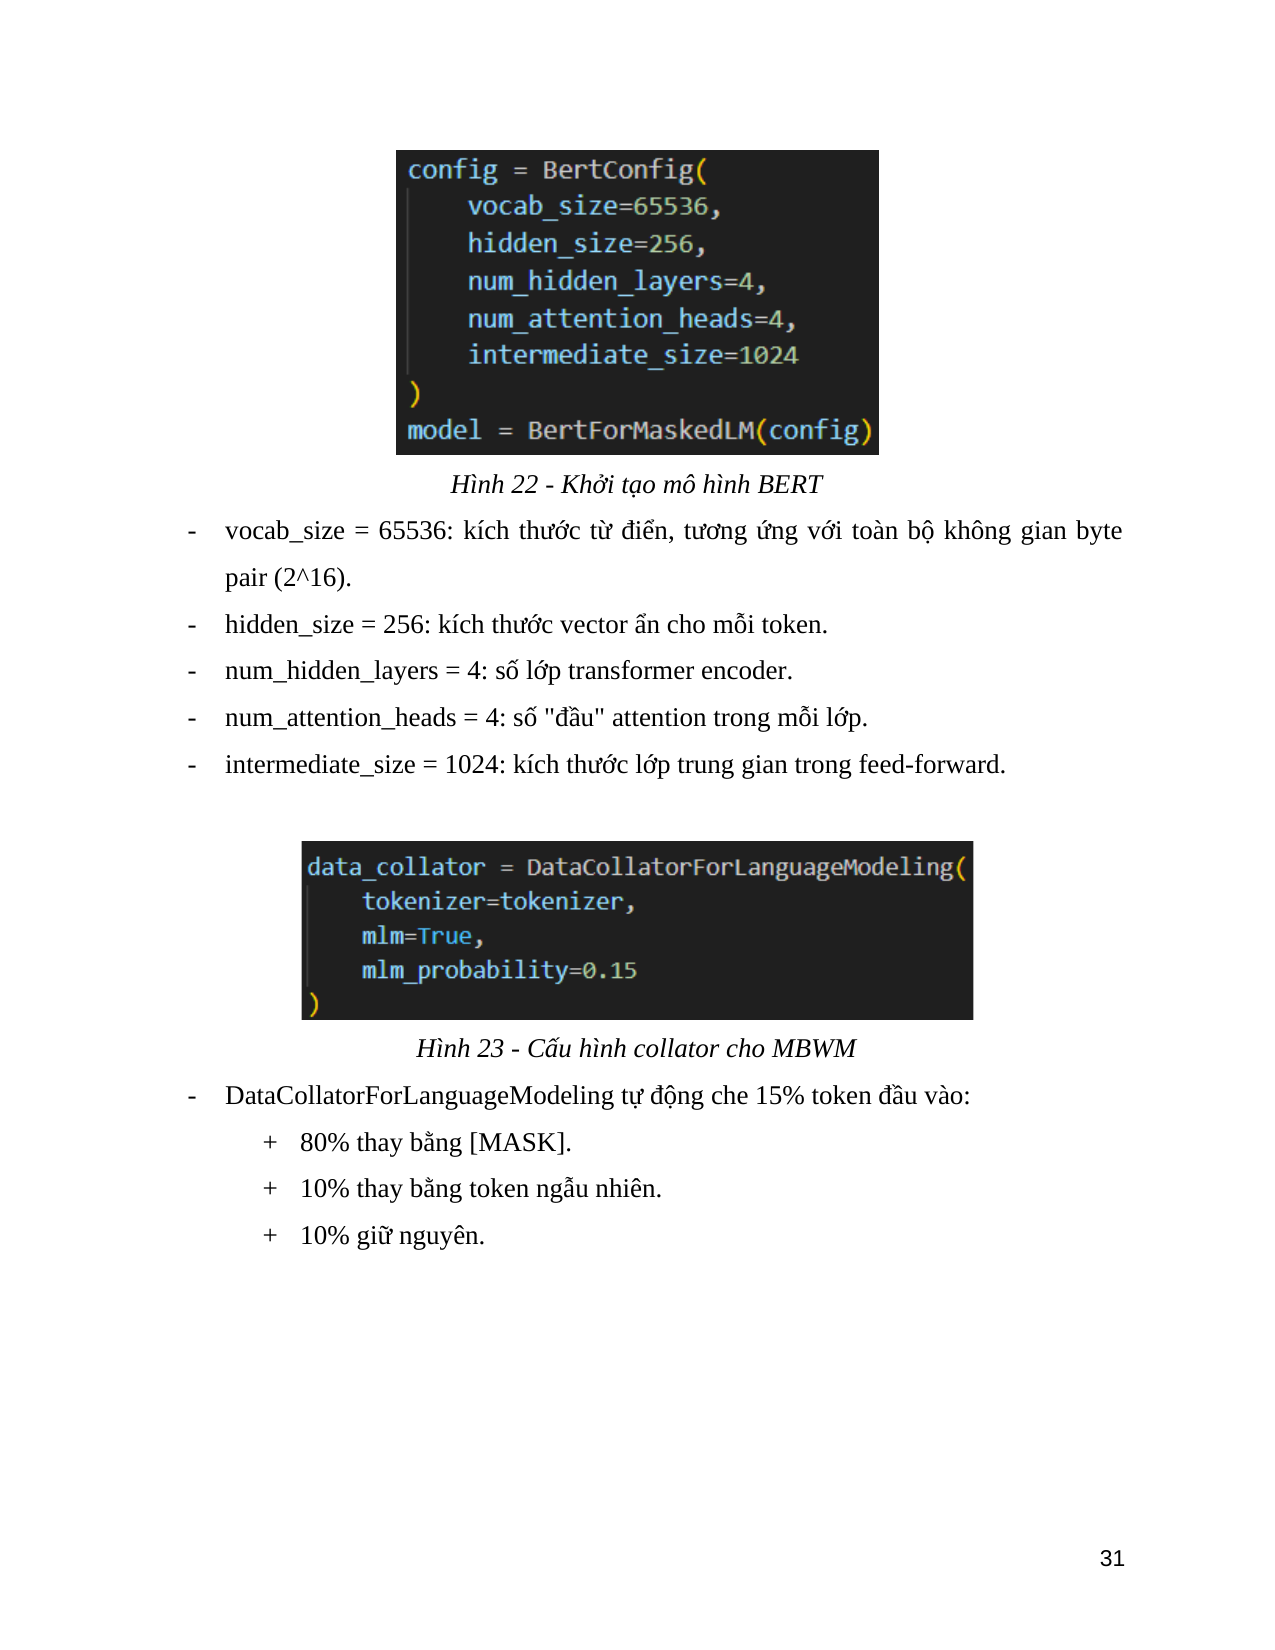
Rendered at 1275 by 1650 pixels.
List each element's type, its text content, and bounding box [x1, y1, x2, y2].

picture [301, 841, 974, 1020]
list hidden_size = 256: kích thước vector ẩn cho mỗi token. [187, 608, 1125, 639]
list vocab_size = 65536: kích thước từ điển, tương ứng với toàn bộ không gian byte pair (2^16). [187, 514, 1125, 592]
list 80% thay bằng [MASK]. [262, 1126, 1125, 1157]
list num_attention_heads = 4: số "đầu" attention trong mỗi lớp. [187, 701, 1125, 732]
list 10% thay bằng token ngẫu nhiên. [262, 1173, 1125, 1204]
list num_hidden_layers = 4: số lớp transformer encoder. [187, 654, 1125, 686]
list DataCollatorForLanguageModeling tự động che 15% token đầu vào: [187, 1079, 1125, 1110]
text Hình 22 - Khởi tạo mô hình BERT [150, 468, 1125, 499]
list 10% giữ nguyên. [262, 1219, 1125, 1250]
picture [396, 150, 879, 455]
list intermediate_size = 1024: kích thước lớp trung gian trong feed-forward. [187, 748, 1125, 779]
text Hình 23 - Cấu hình collator cho MBWM [150, 1033, 1125, 1064]
